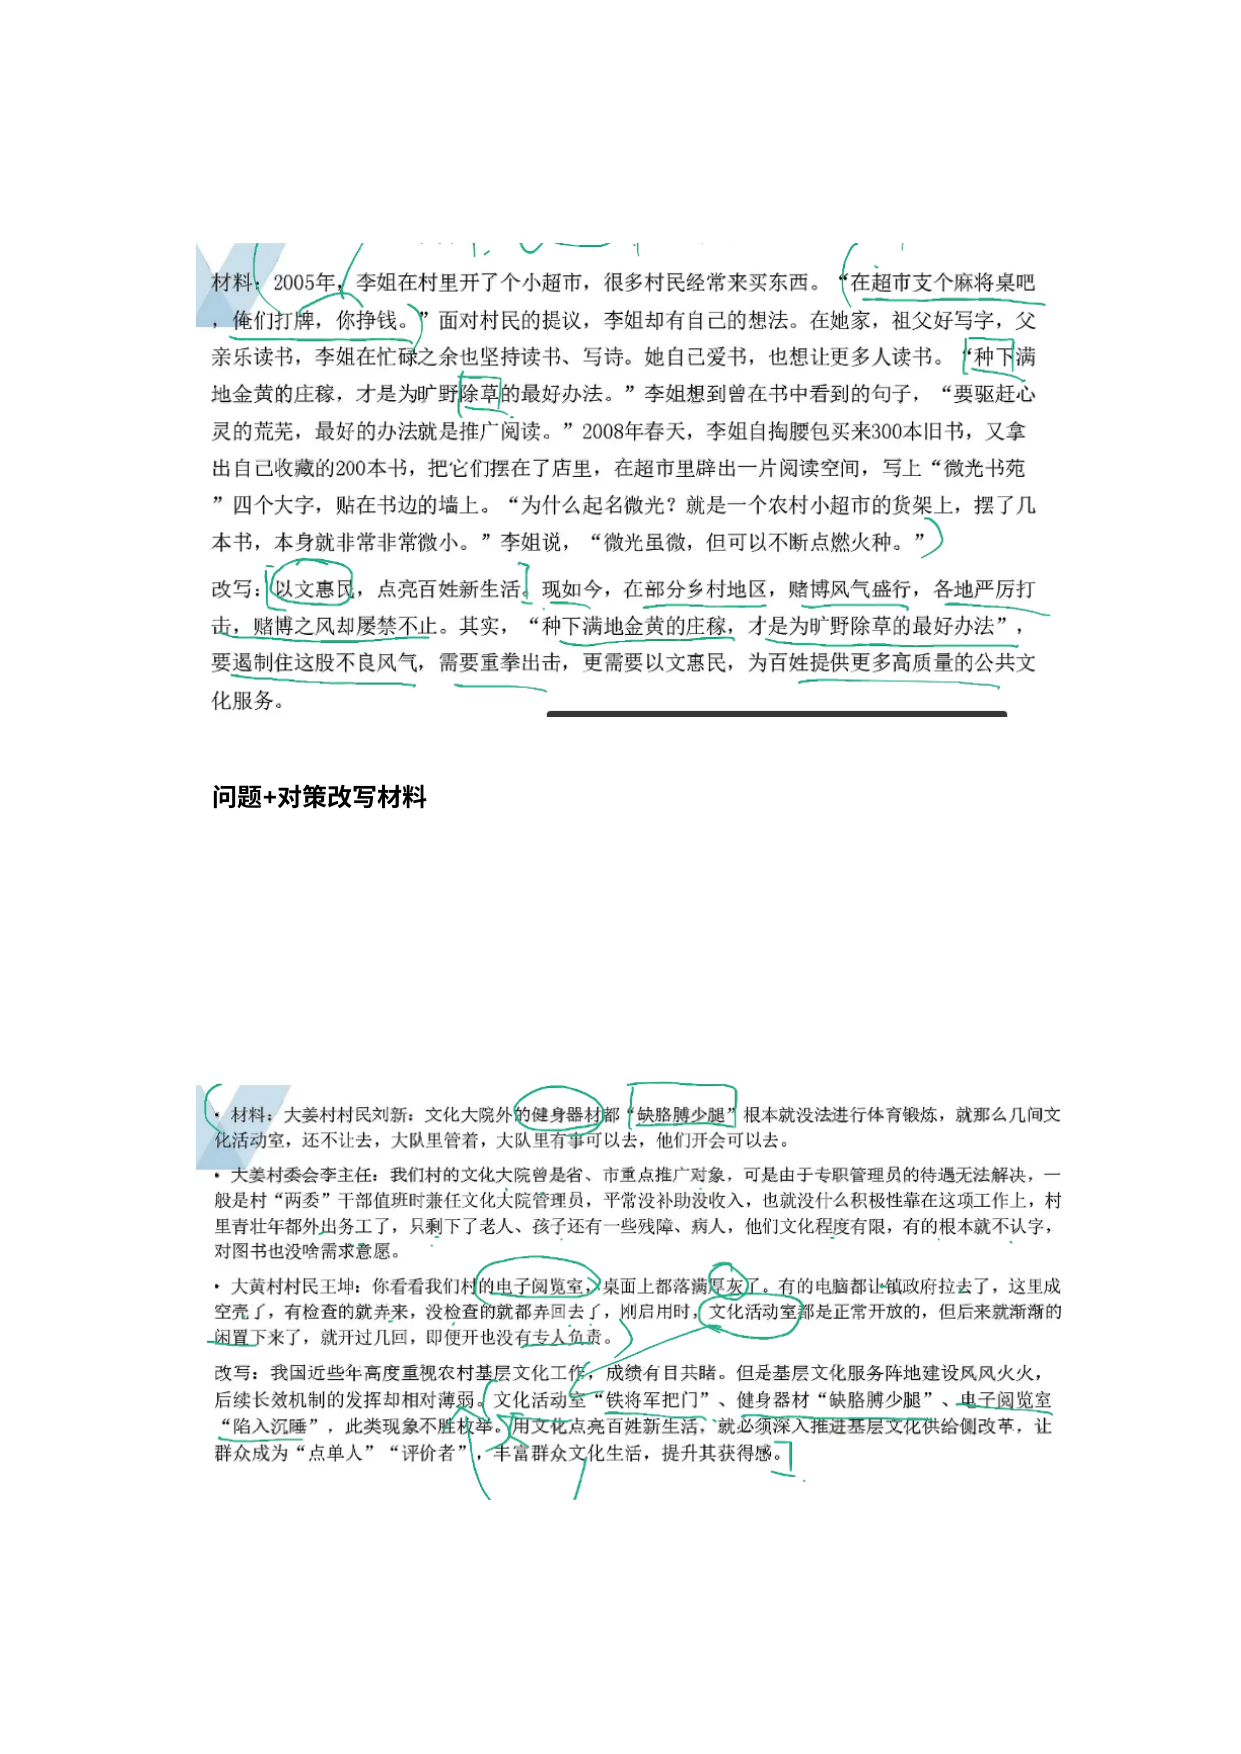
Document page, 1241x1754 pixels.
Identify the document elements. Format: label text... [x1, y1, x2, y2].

picture [195, 243, 1062, 717]
picture [195, 1079, 1062, 1500]
